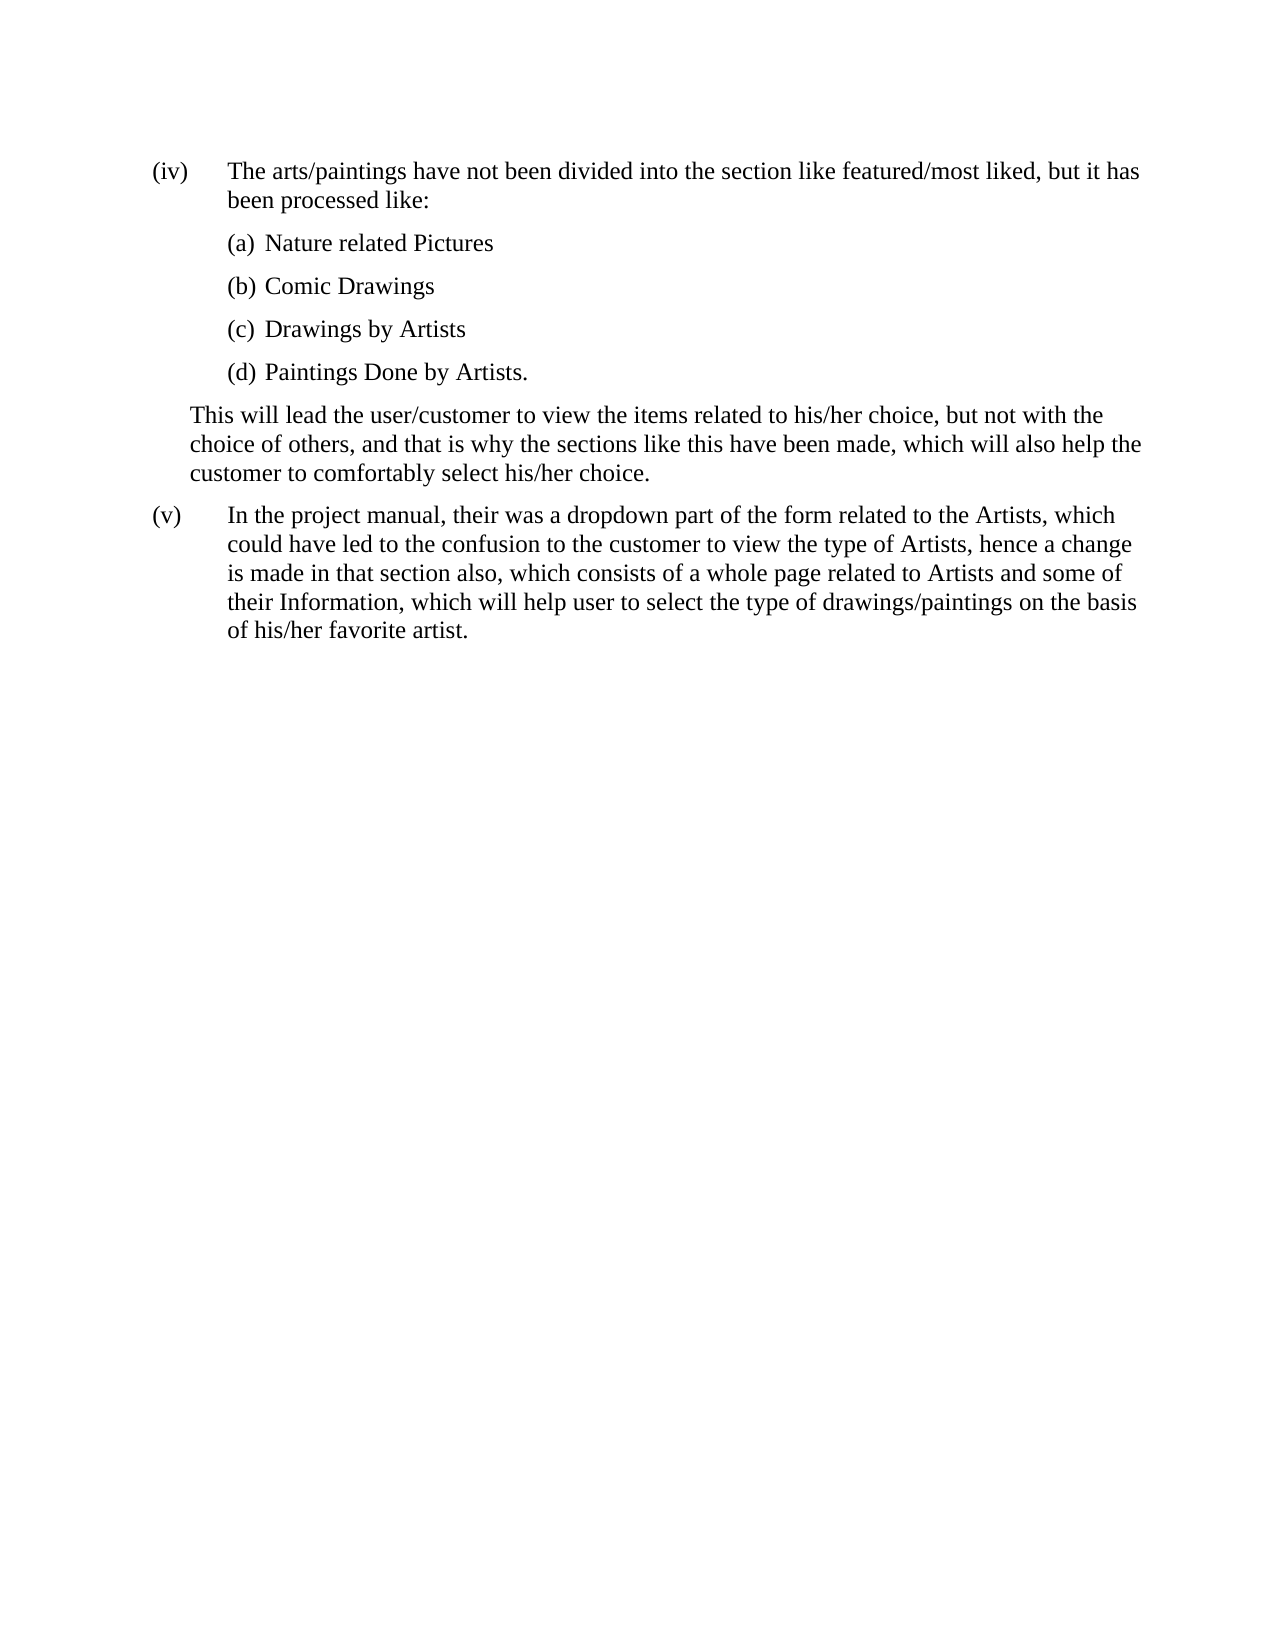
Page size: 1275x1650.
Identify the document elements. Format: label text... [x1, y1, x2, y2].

list Comic Drawings [227, 271, 1150, 300]
list Nature related Pictures [227, 228, 1150, 257]
list The arts/paintings have not been divided into the section like featured/most liked, but it has been processed like: [152, 156, 1150, 214]
list This will lead the user/customer to view the items related to his/her choice, but not with the choice of others, and that is why the sections like this have been made, which will also help the customer to comfortably select his/her choice. [189, 400, 1150, 486]
list In the project manual, their was a dropdown part of the form related to the Artists, which could have led to the confusion to the customer to view the type of Artists, hence a change is made in that section also, which consists of a whole page related to Artists and some of their Information, which will help user to select the type of drawings/paintings on the basis of his/her favorite artist. [152, 501, 1150, 644]
list Drawings by Artists [227, 314, 1150, 343]
list Paintings Done by Artists. [227, 357, 1150, 386]
